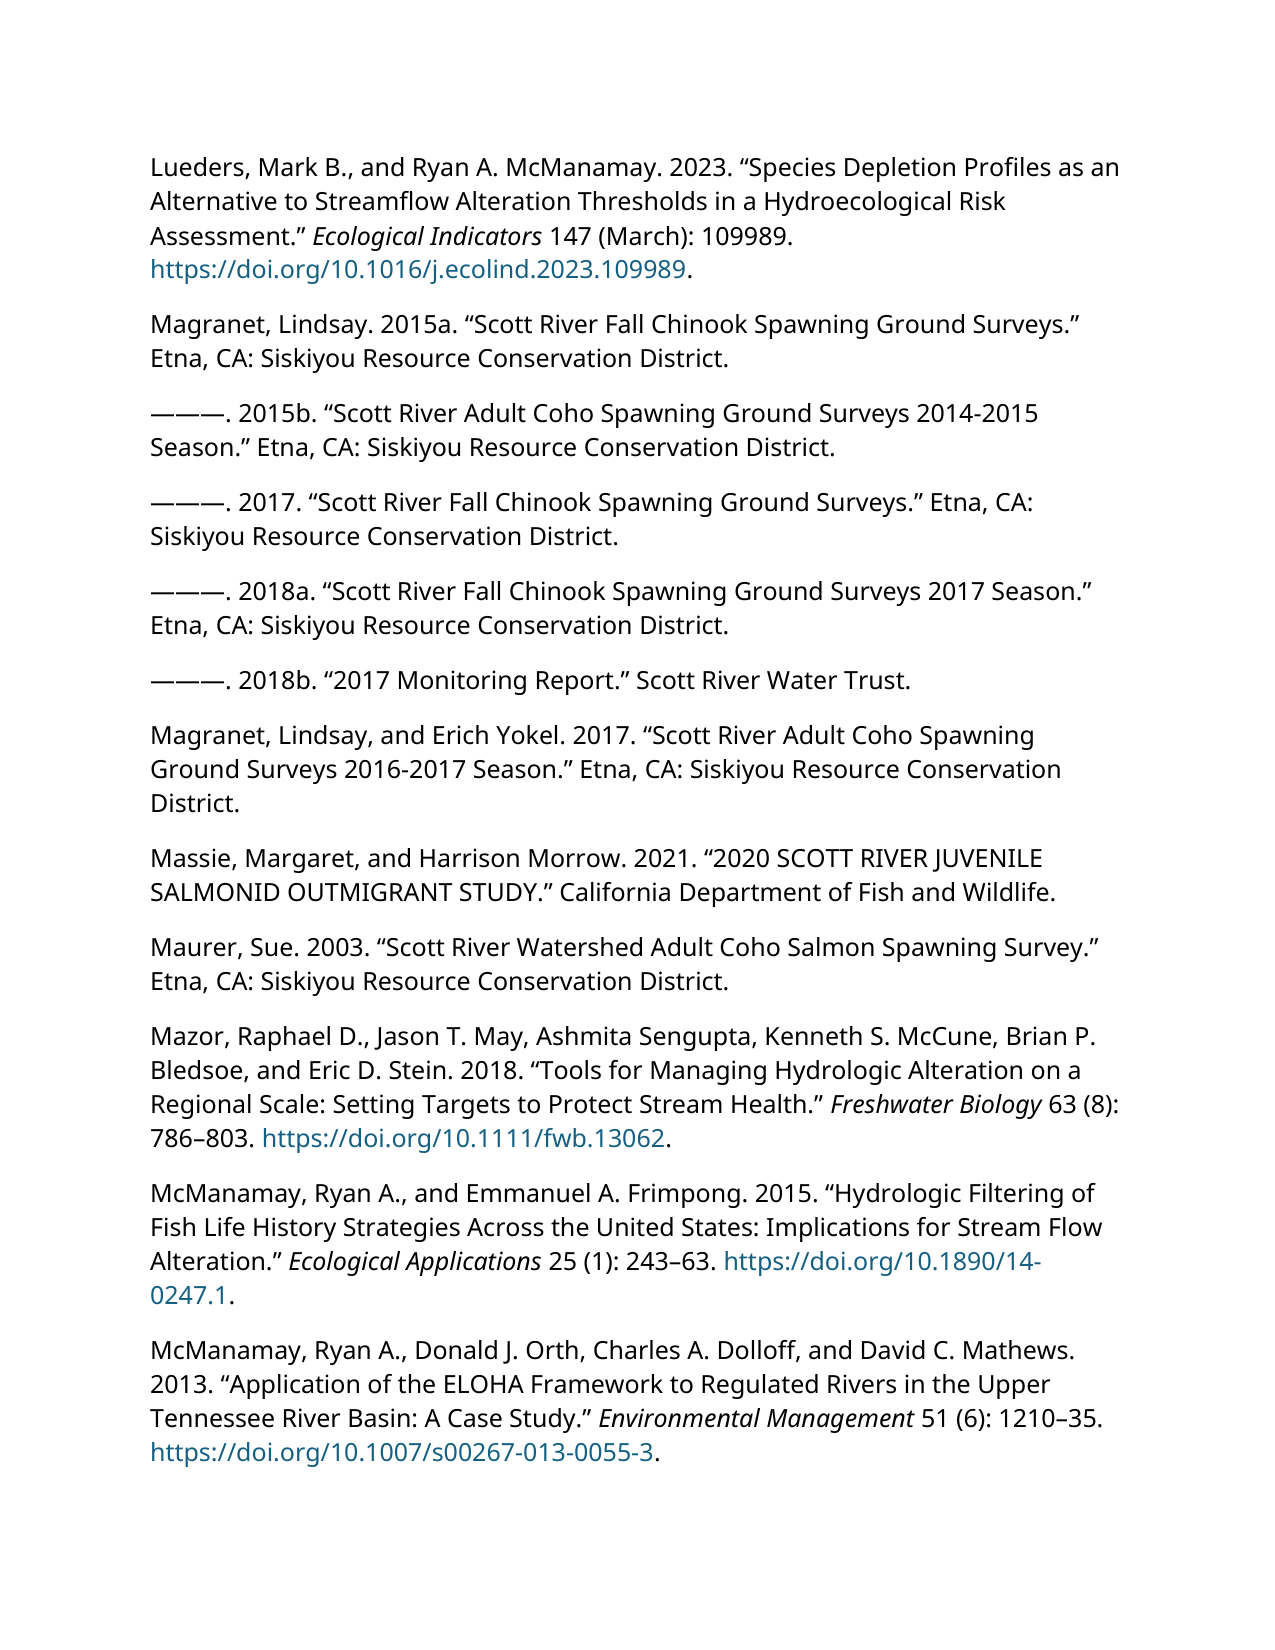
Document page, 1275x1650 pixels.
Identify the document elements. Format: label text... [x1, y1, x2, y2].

text Magranet, Lindsay. 2015a. “Scott River Fall Chinook Spawning Ground Surveys.” Etna, CA: Siskiyou Resource Conservation District. [150, 307, 1125, 375]
text ———. 2017. “Scott River Fall Chinook Spawning Ground Surveys.” Etna, CA: Siskiyou Resource Conservation District. [150, 485, 1125, 553]
text McManamay, Ryan A., Donald J. Orth, Charles A. Dolloff, and David C. Mathews. 2013. “Application of the ELOHA Framework to Regulated Rivers in the Upper Tennessee River Basin: A Case Study.” Environmental Management 51 (6): 1210–35. https://doi.org/10.1007/s00267-013-0055-3. [150, 1333, 1125, 1469]
text ———. 2018a. “Scott River Fall Chinook Spawning Ground Surveys 2017 Season.” Etna, CA: Siskiyou Resource Conservation District. [150, 574, 1125, 642]
text Massie, Margaret, and Harrison Morrow. 2021. “2020 SCOTT RIVER JUVENILE SALMONID OUTMIGRANT STUDY.” California Department of Fish and Wildlife. [150, 841, 1125, 909]
text Mazor, Raphael D., Jason T. May, Ashmita Sengupta, Kenneth S. McCune, Brian P. Bledsoe, and Eric D. Stein. 2018. “Tools for Managing Hydrologic Alteration on a Regional Scale: Setting Targets to Protect Stream Health.” Freshwater Biology 63 (8): 786–803. https://doi.org/10.1111/fwb.13062. [150, 1019, 1125, 1155]
text McManamay, Ryan A., and Emmanuel A. Frimpong. 2015. “Hydrologic Filtering of Fish Life History Strategies Across the United States: Implications for Stream Flow Alteration.” Ecological Applications 25 (1): 243–63. https://doi.org/10.1890/14-0247.1. [150, 1176, 1125, 1312]
text ———. 2018b. “2017 Monitoring Report.” Scott River Water Trust. [150, 663, 1125, 697]
text Maurer, Sue. 2003. “Scott River Watershed Adult Coho Salmon Spawning Survey.” Etna, CA: Siskiyou Resource Conservation District. [150, 930, 1125, 998]
text ———. 2015b. “Scott River Adult Coho Spawning Ground Surveys 2014-2015 Season.” Etna, CA: Siskiyou Resource Conservation District. [150, 396, 1125, 464]
text Magranet, Lindsay, and Erich Yokel. 2017. “Scott River Adult Coho Spawning Ground Surveys 2016-2017 Season.” Etna, CA: Siskiyou Resource Conservation District. [150, 718, 1125, 820]
text Lueders, Mark B., and Ryan A. McManamay. 2023. “Species Depletion Profiles as an Alternative to Streamflow Alteration Thresholds in a Hydroecological Risk Assessment.” Ecological Indicators 147 (March): 109989. https://doi.org/10.1016/j.ecolind.2023.109989. [150, 150, 1125, 286]
